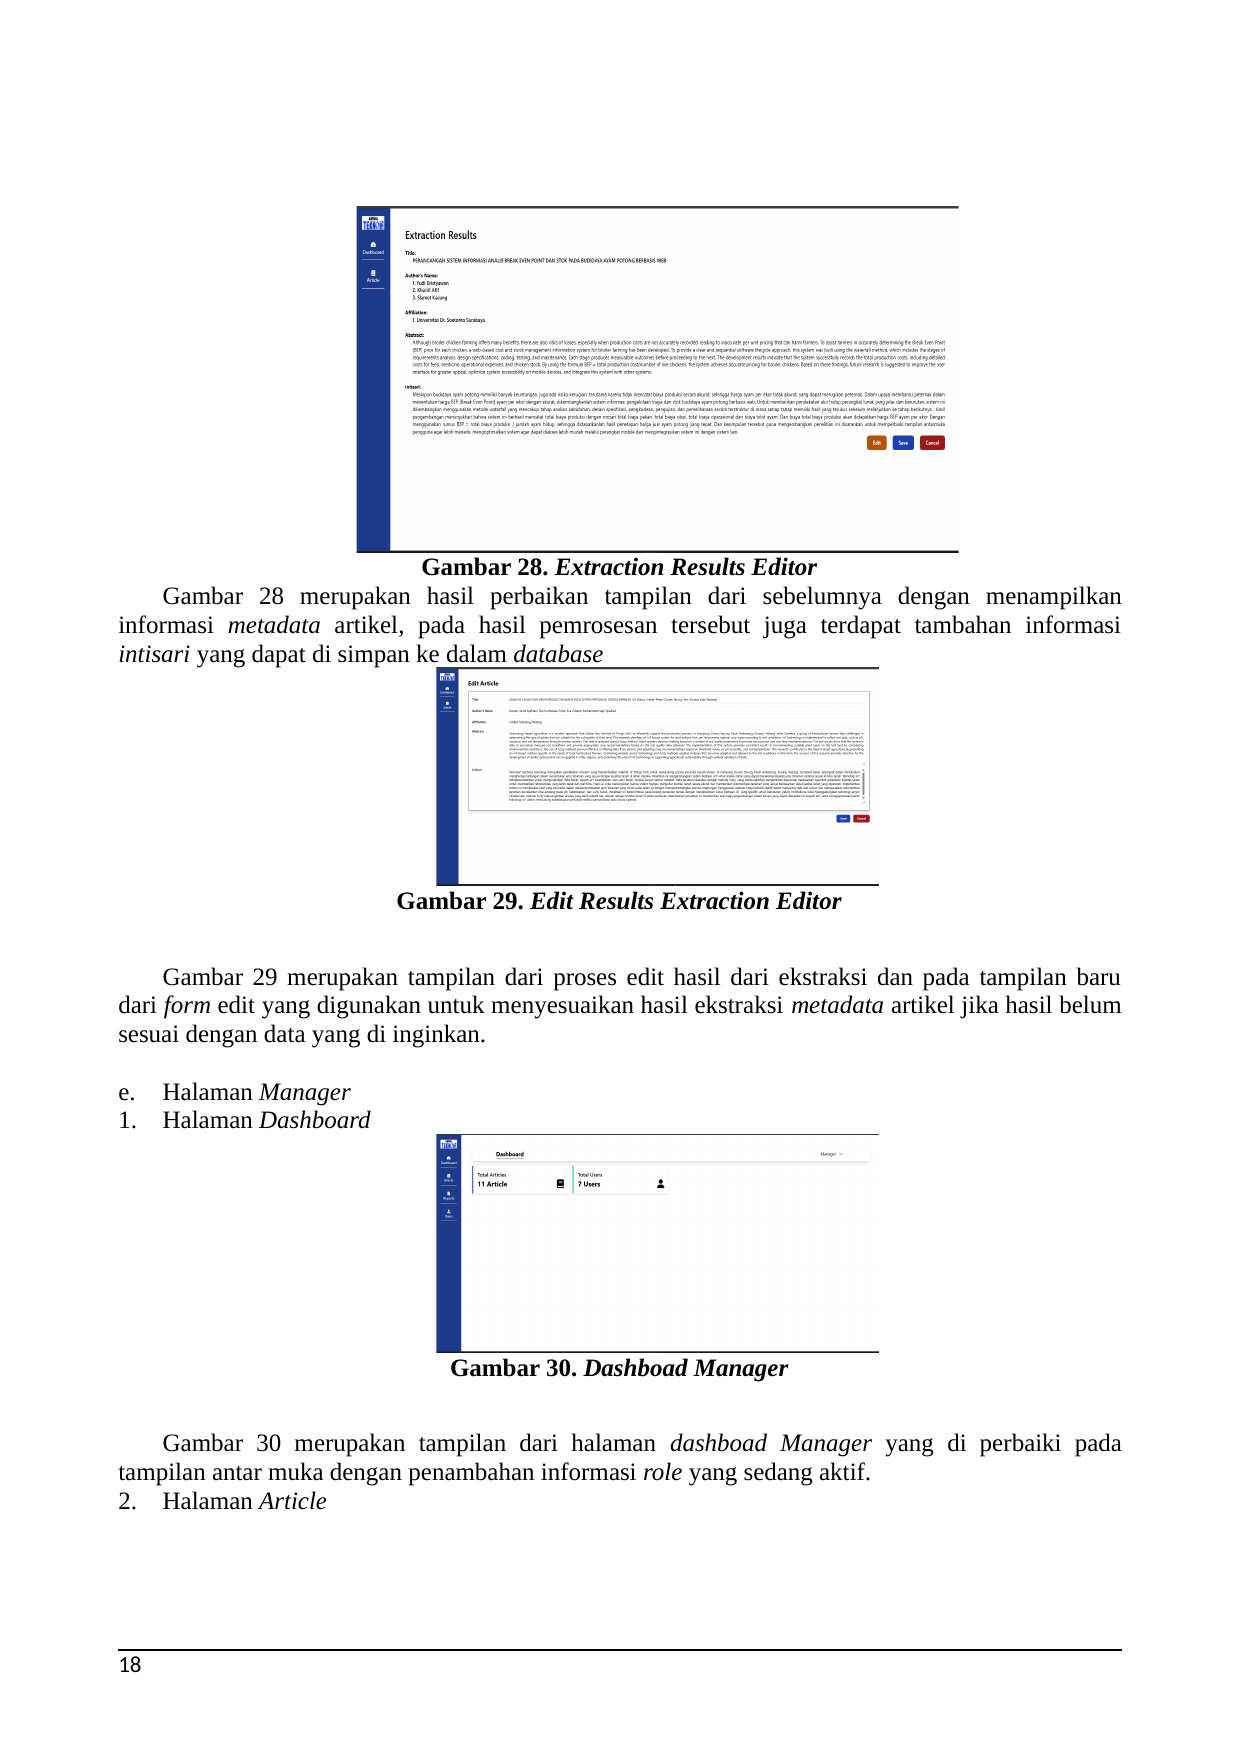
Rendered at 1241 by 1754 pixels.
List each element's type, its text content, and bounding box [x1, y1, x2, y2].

list Halaman Dashboard [118, 1105, 1122, 1134]
list Halaman Manager [118, 1077, 1122, 1105]
picture [356, 206, 959, 553]
list Halaman Article [118, 1486, 1122, 1514]
text Gambar 30 merupakan tampilan dari halaman dashboad Manager yang di perbaiki pada tampilan antar muka dengan penambahan informasi role yang sedang aktif. [118, 1428, 1122, 1486]
text Gambar 28. Extraction Results Editor [118, 552, 1122, 581]
text Gambar 30. Dashboad Manager [118, 1353, 1122, 1381]
text Gambar 29 merupakan tampilan dari proses edit hasil dari ekstraksi dan pada tampilan baru dari form edit yang digunakan untuk menyesuaikan hasil ekstraksi metadata artikel jika hasil belum sesuai dengan data yang di inginkan. [118, 962, 1122, 1048]
picture [436, 667, 879, 886]
text Gambar 29. Edit Results Extraction Editor [118, 886, 1122, 915]
text Gambar 28 merupakan hasil perbaikan tampilan dari sebelumnya dengan menampilkan informasi metadata artikel, pada hasil pemrosesan tersebut juga terdapat tambahan informasi intisari yang dapat di simpan ke dalam database [118, 581, 1122, 667]
picture [436, 1134, 879, 1353]
